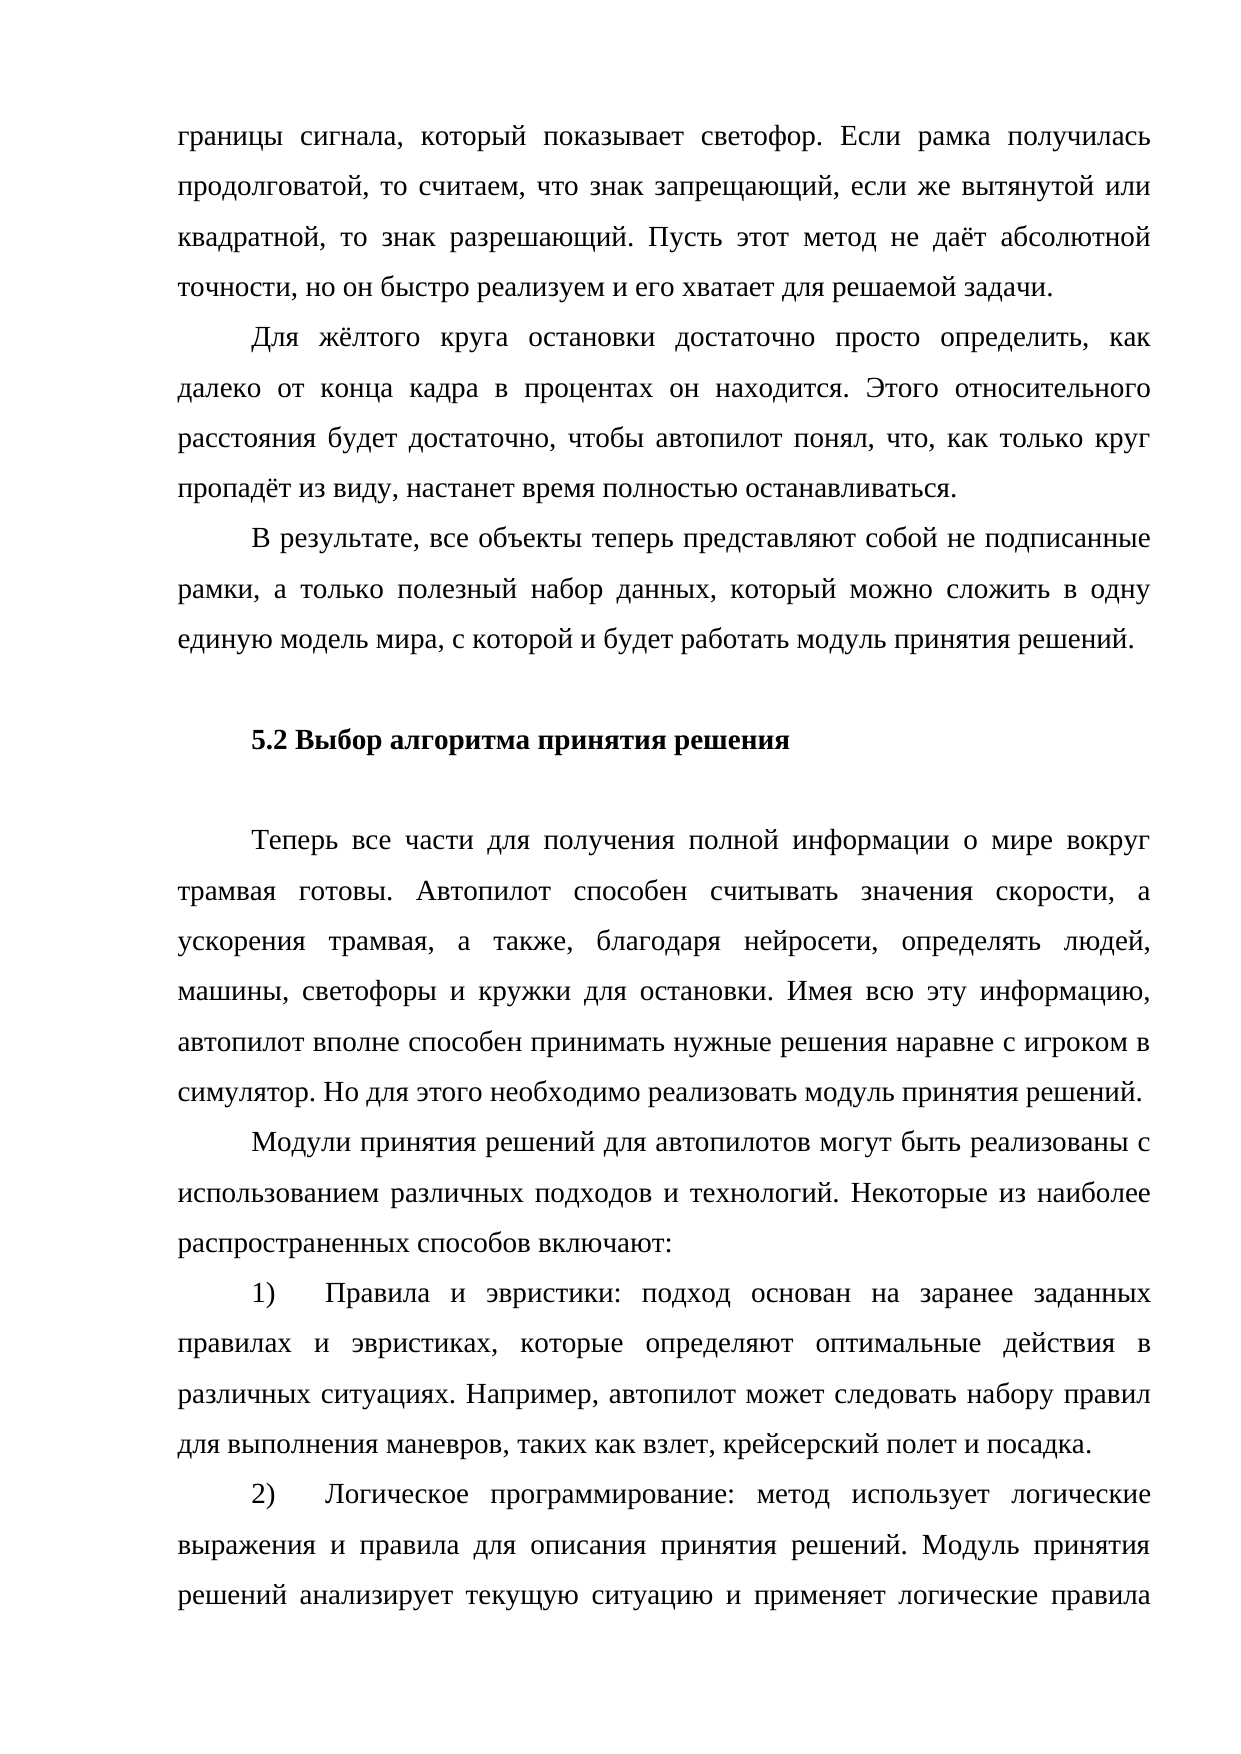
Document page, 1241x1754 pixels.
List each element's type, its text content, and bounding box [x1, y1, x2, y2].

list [177, 1477, 1152, 1611]
text Теперь все части для получения полной информации о мире вокруг трамвая готовы. Автопилот способен считывать значения скорости, а ускорения трамвая, а также, благодаря нейросети, определять людей, машины, светофоры и кружки для остановки. Имея всю эту информацию, автопилот вполне способен принимать нужные решения наравне с игроком в симулятор. Но для этого необходимо реализовать модуль принятия решений. [177, 822, 1152, 1108]
text Для жёлтого круга остановки достаточно просто определить, как далеко от конца кадра в процентах он находится. Этого относительного расстояния будет достаточно, чтобы автопилот понял, что, как только круг пропадёт из виду, настанет время полностью останавливаться. [177, 319, 1152, 504]
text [177, 118, 1152, 303]
text В результате, все объекты теперь представляют собой не подписанные рамки, а только полезный набор данных, который можно сложить в одну единую модель мира, с которой и будет работать модуль принятия решений. [177, 521, 1152, 655]
list Правила и эвристики: подход основан на заранее заданных правилах и эвристиках, которые определяют оптимальные действия в различных ситуациях. Например, автопилот может следовать набору правил для выполнения маневров, таких как взлет, крейсерский полет и посадка. [177, 1275, 1152, 1460]
text Модули принятия решений для автопилотов могут быть реализованы с использованием различных подходов и технологий. Некоторые из наиболее распространенных способов включают: [177, 1124, 1152, 1258]
subtitle 5.2 Выбор алгоритма принятия решения [177, 722, 1152, 755]
